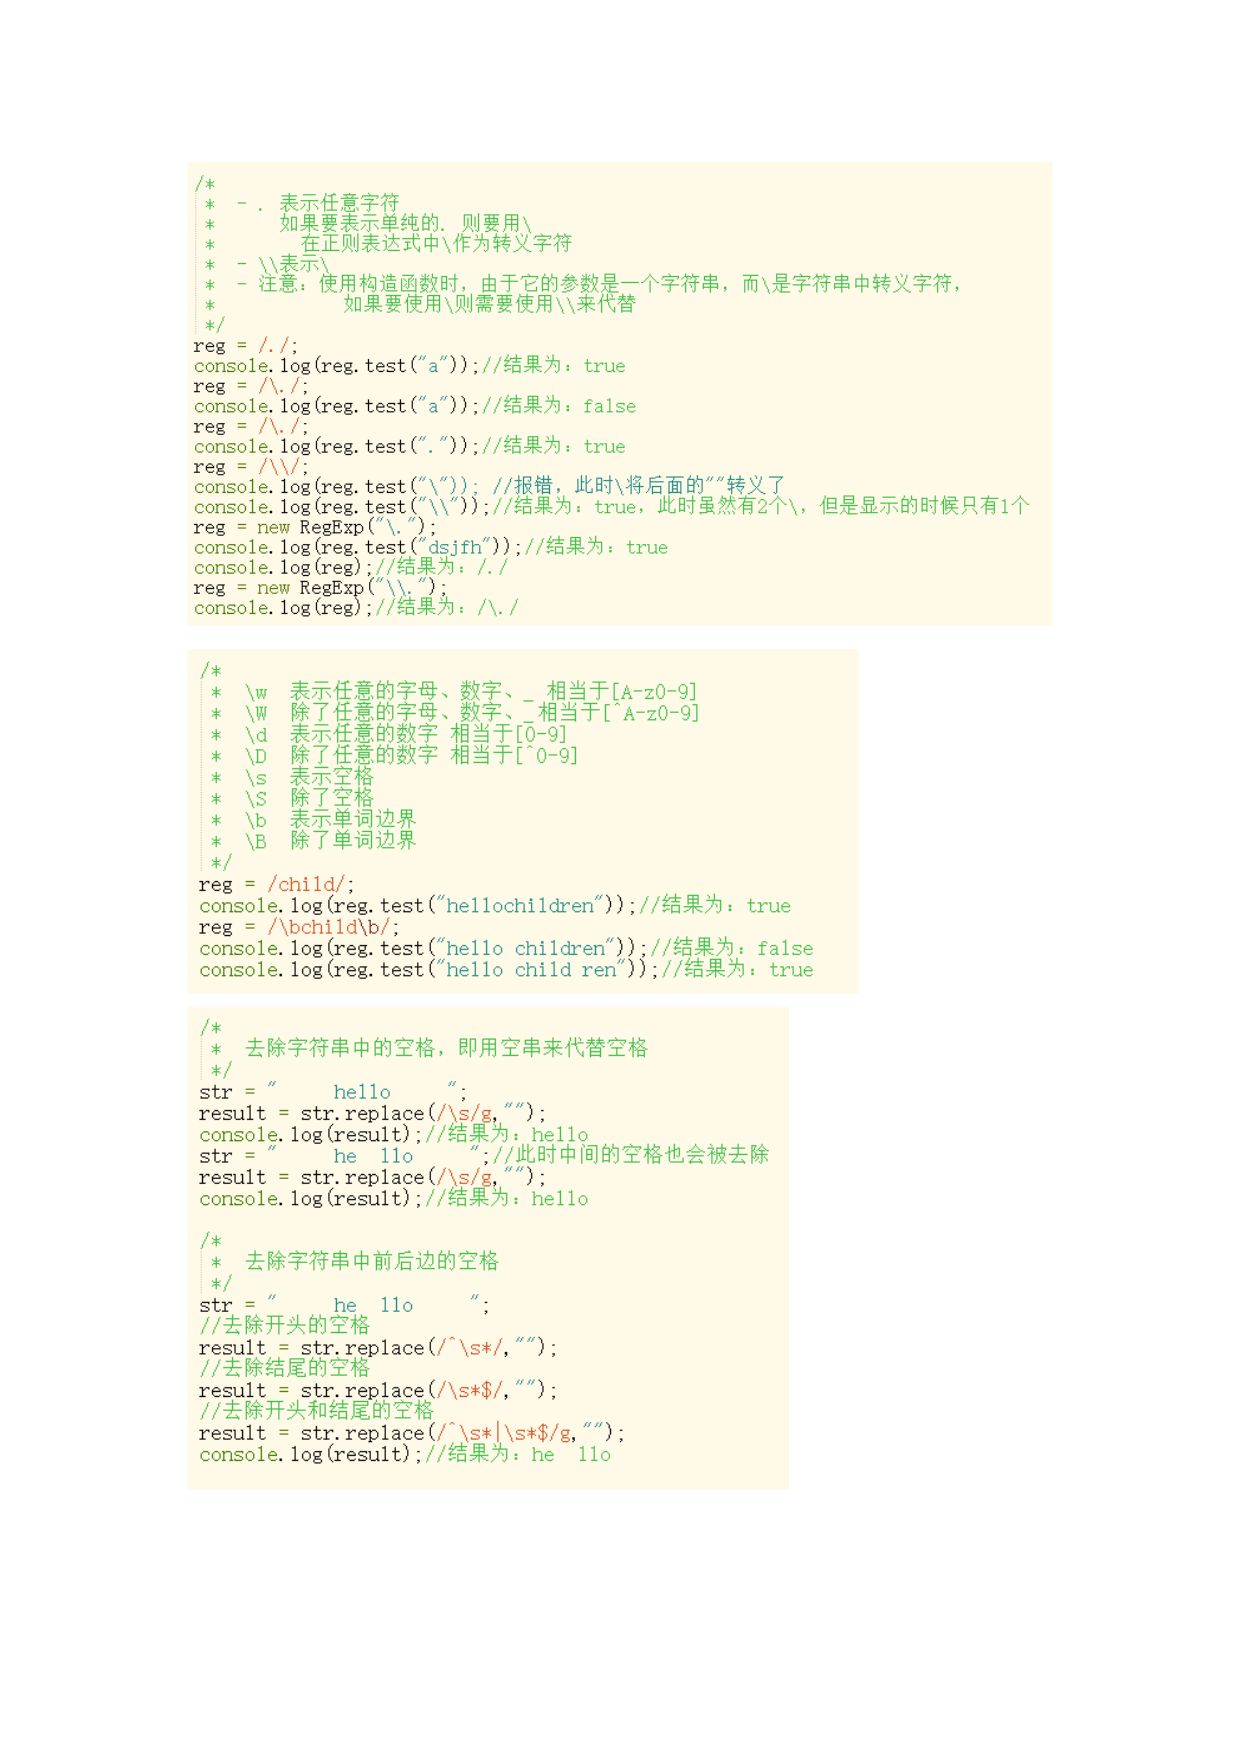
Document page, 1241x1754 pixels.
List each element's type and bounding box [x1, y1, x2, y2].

picture [187, 162, 1053, 626]
picture [187, 1007, 789, 1490]
picture [187, 649, 859, 994]
